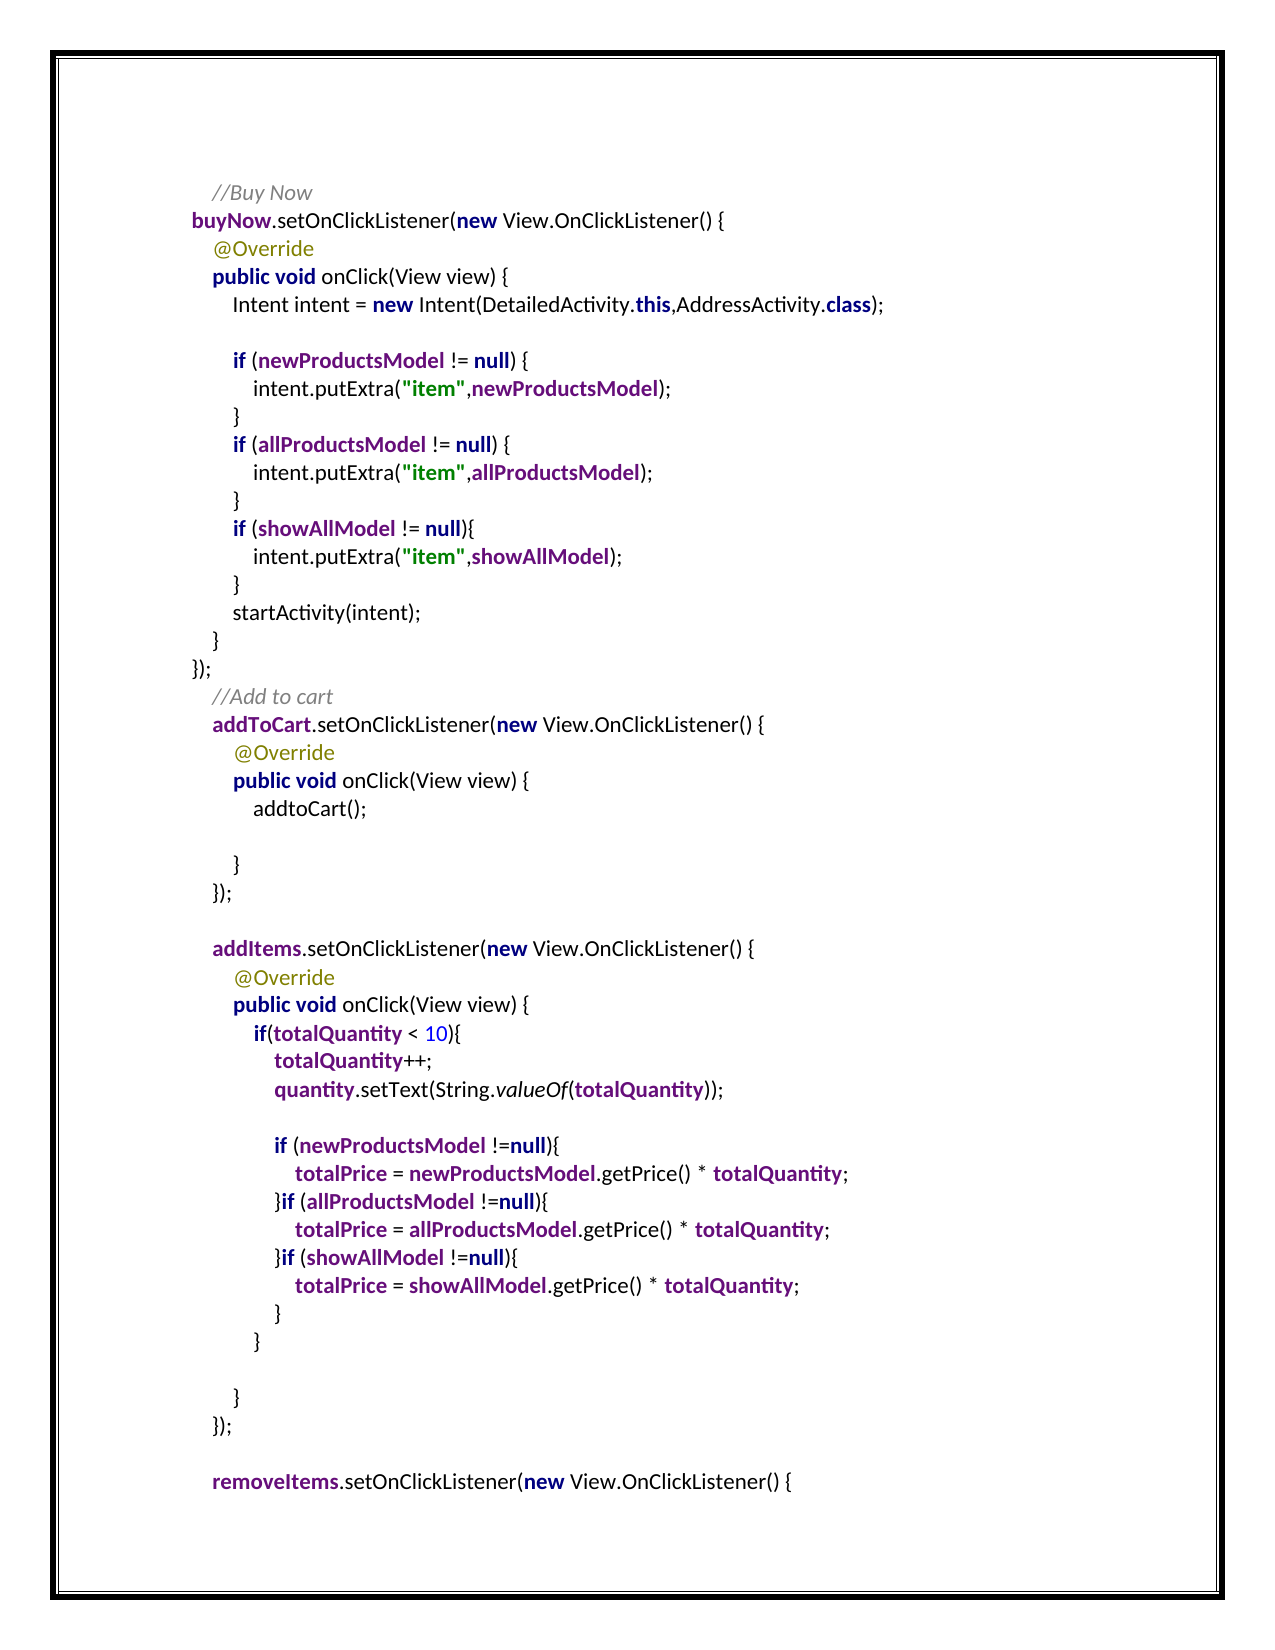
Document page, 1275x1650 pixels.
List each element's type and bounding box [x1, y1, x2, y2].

text [150, 150, 1125, 1495]
